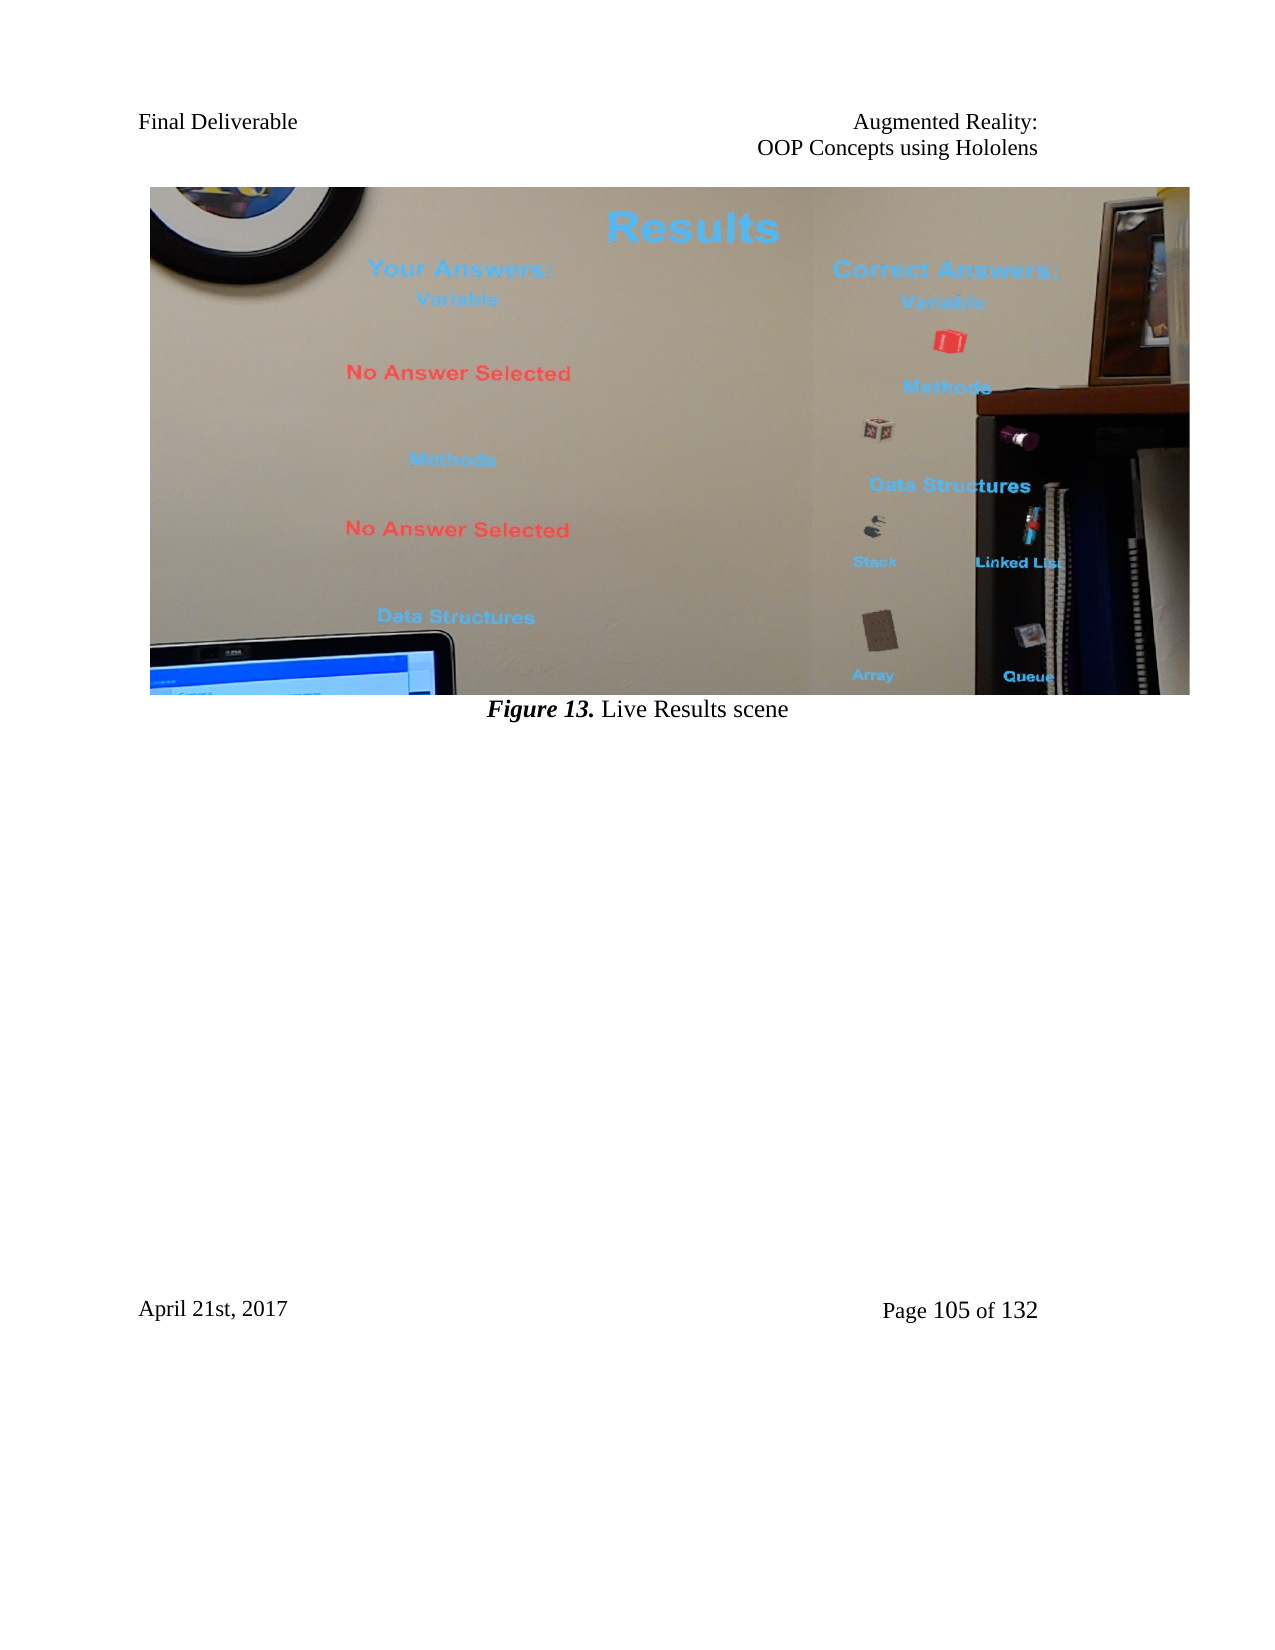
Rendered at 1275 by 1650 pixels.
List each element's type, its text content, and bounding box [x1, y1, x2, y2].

text Figure 13. Live Results scene [150, 695, 1125, 723]
picture [150, 187, 1190, 695]
